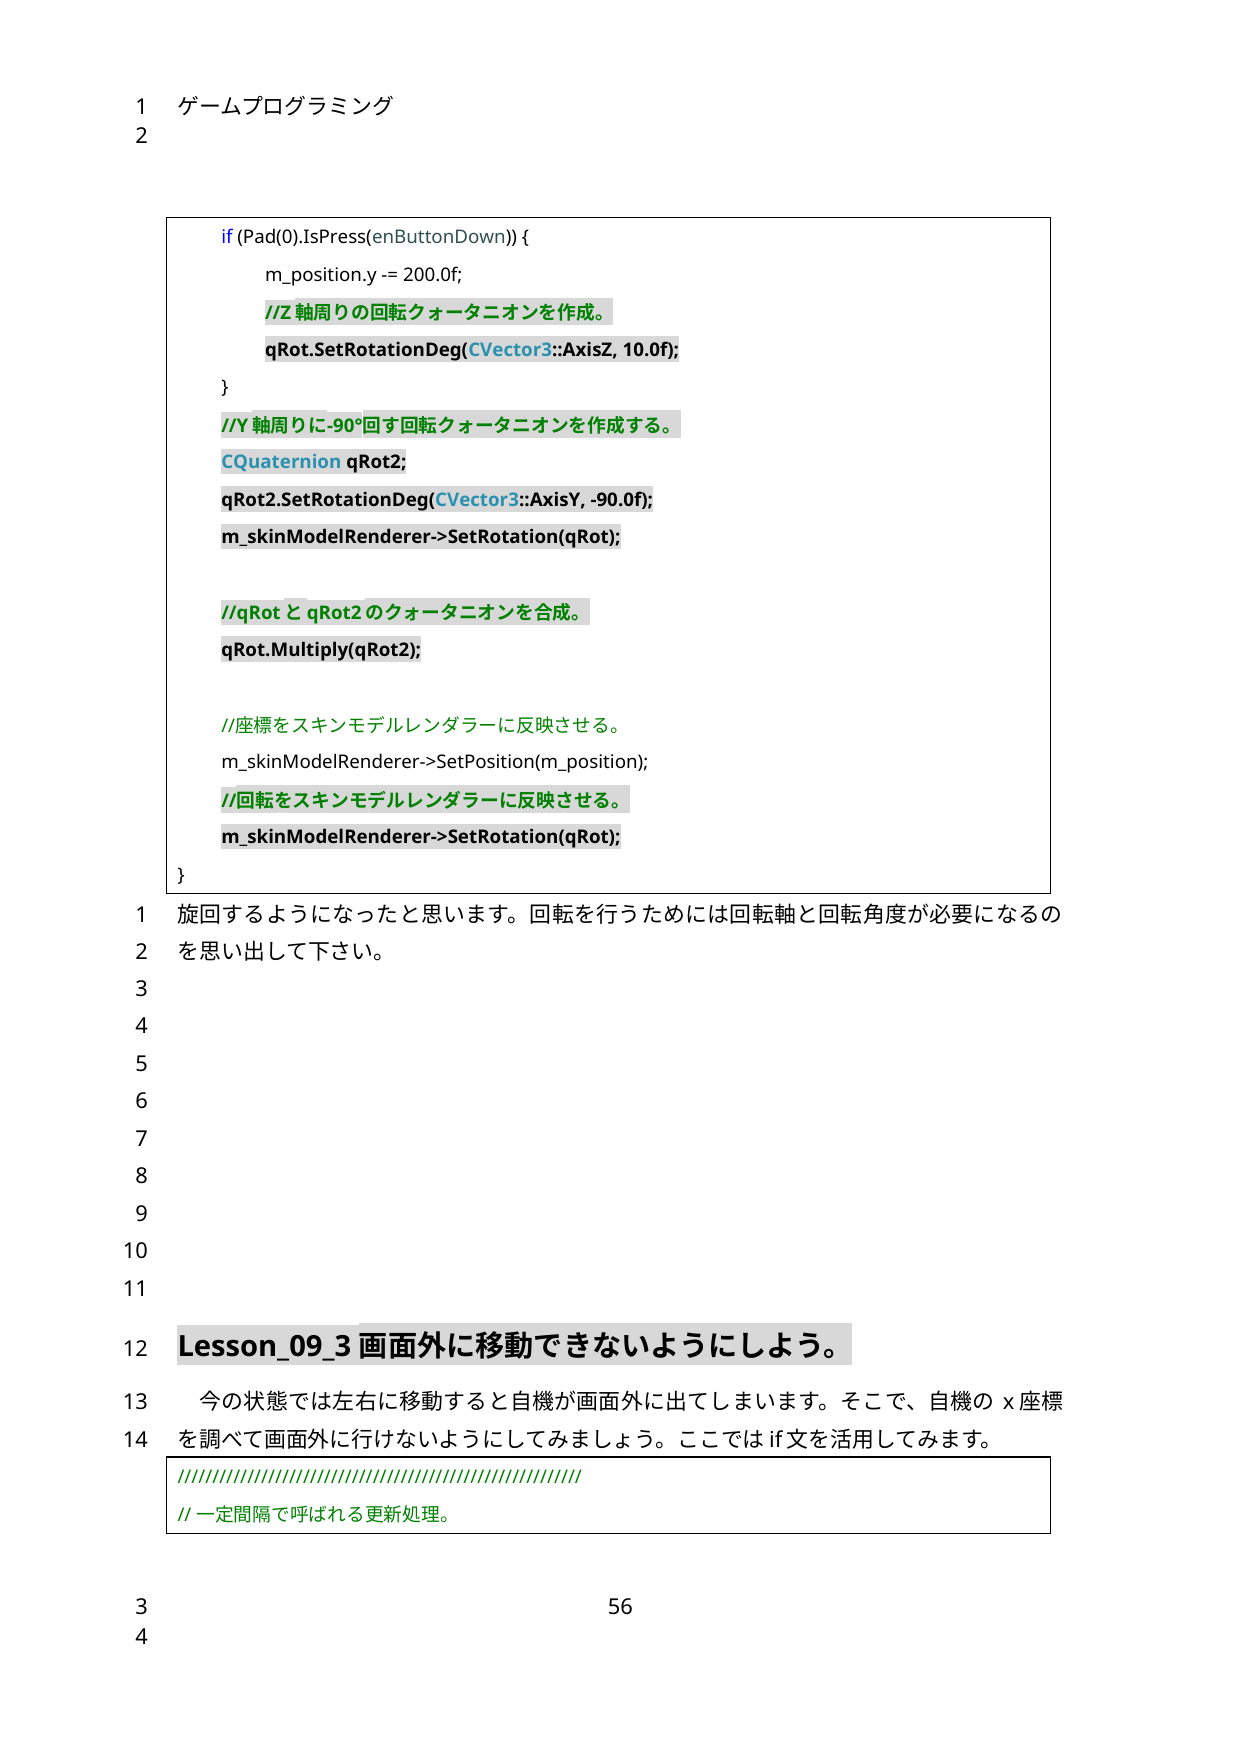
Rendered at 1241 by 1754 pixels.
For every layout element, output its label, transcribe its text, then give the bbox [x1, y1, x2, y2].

text 旋回するようになったと思います。回転を行うためには回転軸と回転角度が必要になるのを思い出して下さい。 [177, 894, 1063, 969]
subtitle Lesson_09_3 画面外に移動できないようにしよう。 [177, 1306, 1063, 1381]
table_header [167, 1458, 1050, 1532]
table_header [167, 218, 1050, 893]
text 今の状態では左右に移動すると自機が画面外に出てしまいます。そこで、自機のx座標を調べて画面外に行けないようにしてみましょう。ここではif文を活用してみます。 [177, 1381, 1063, 1456]
